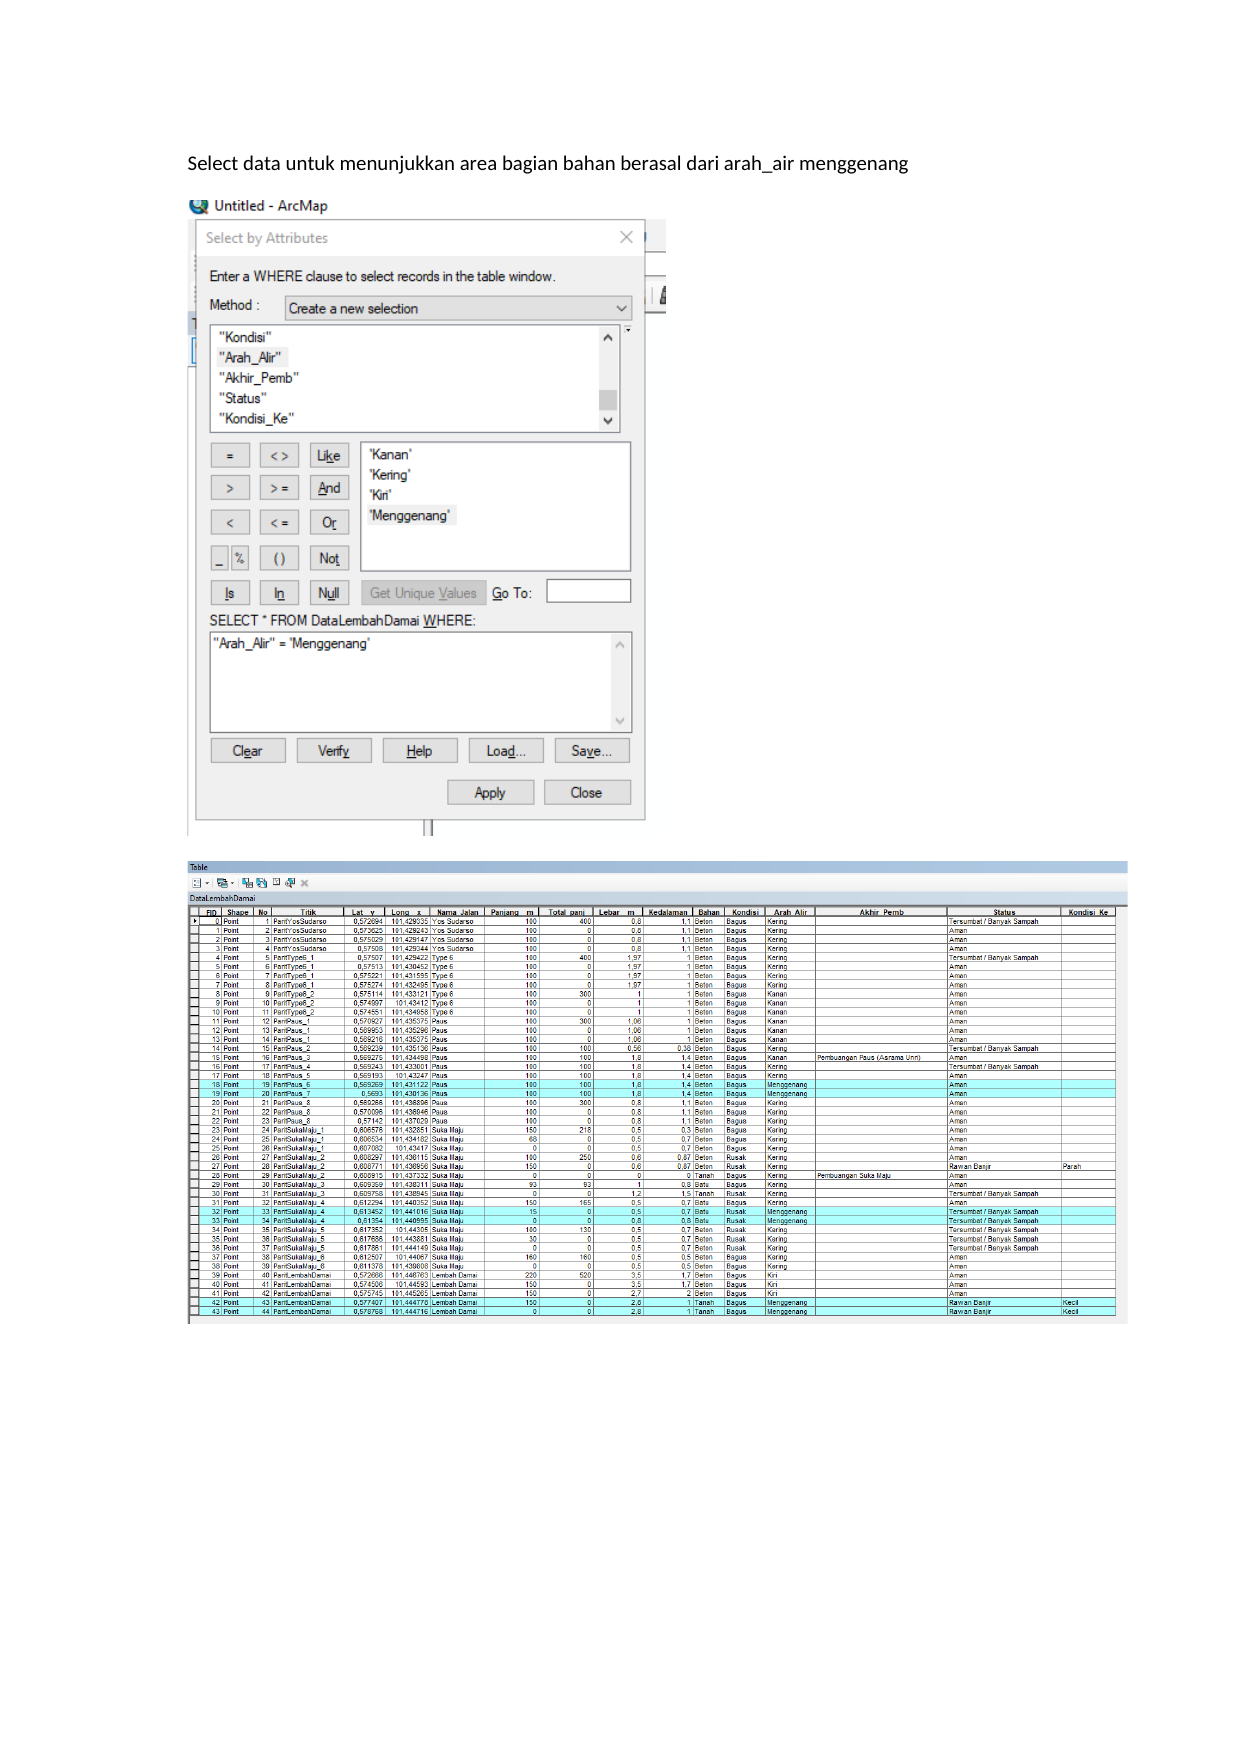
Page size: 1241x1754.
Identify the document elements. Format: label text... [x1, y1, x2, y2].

text Select data untuk menunjukkan area bagian bahan berasal dari arah_air menggenang [187, 150, 1053, 175]
picture [187, 200, 666, 836]
picture [187, 861, 1128, 1324]
